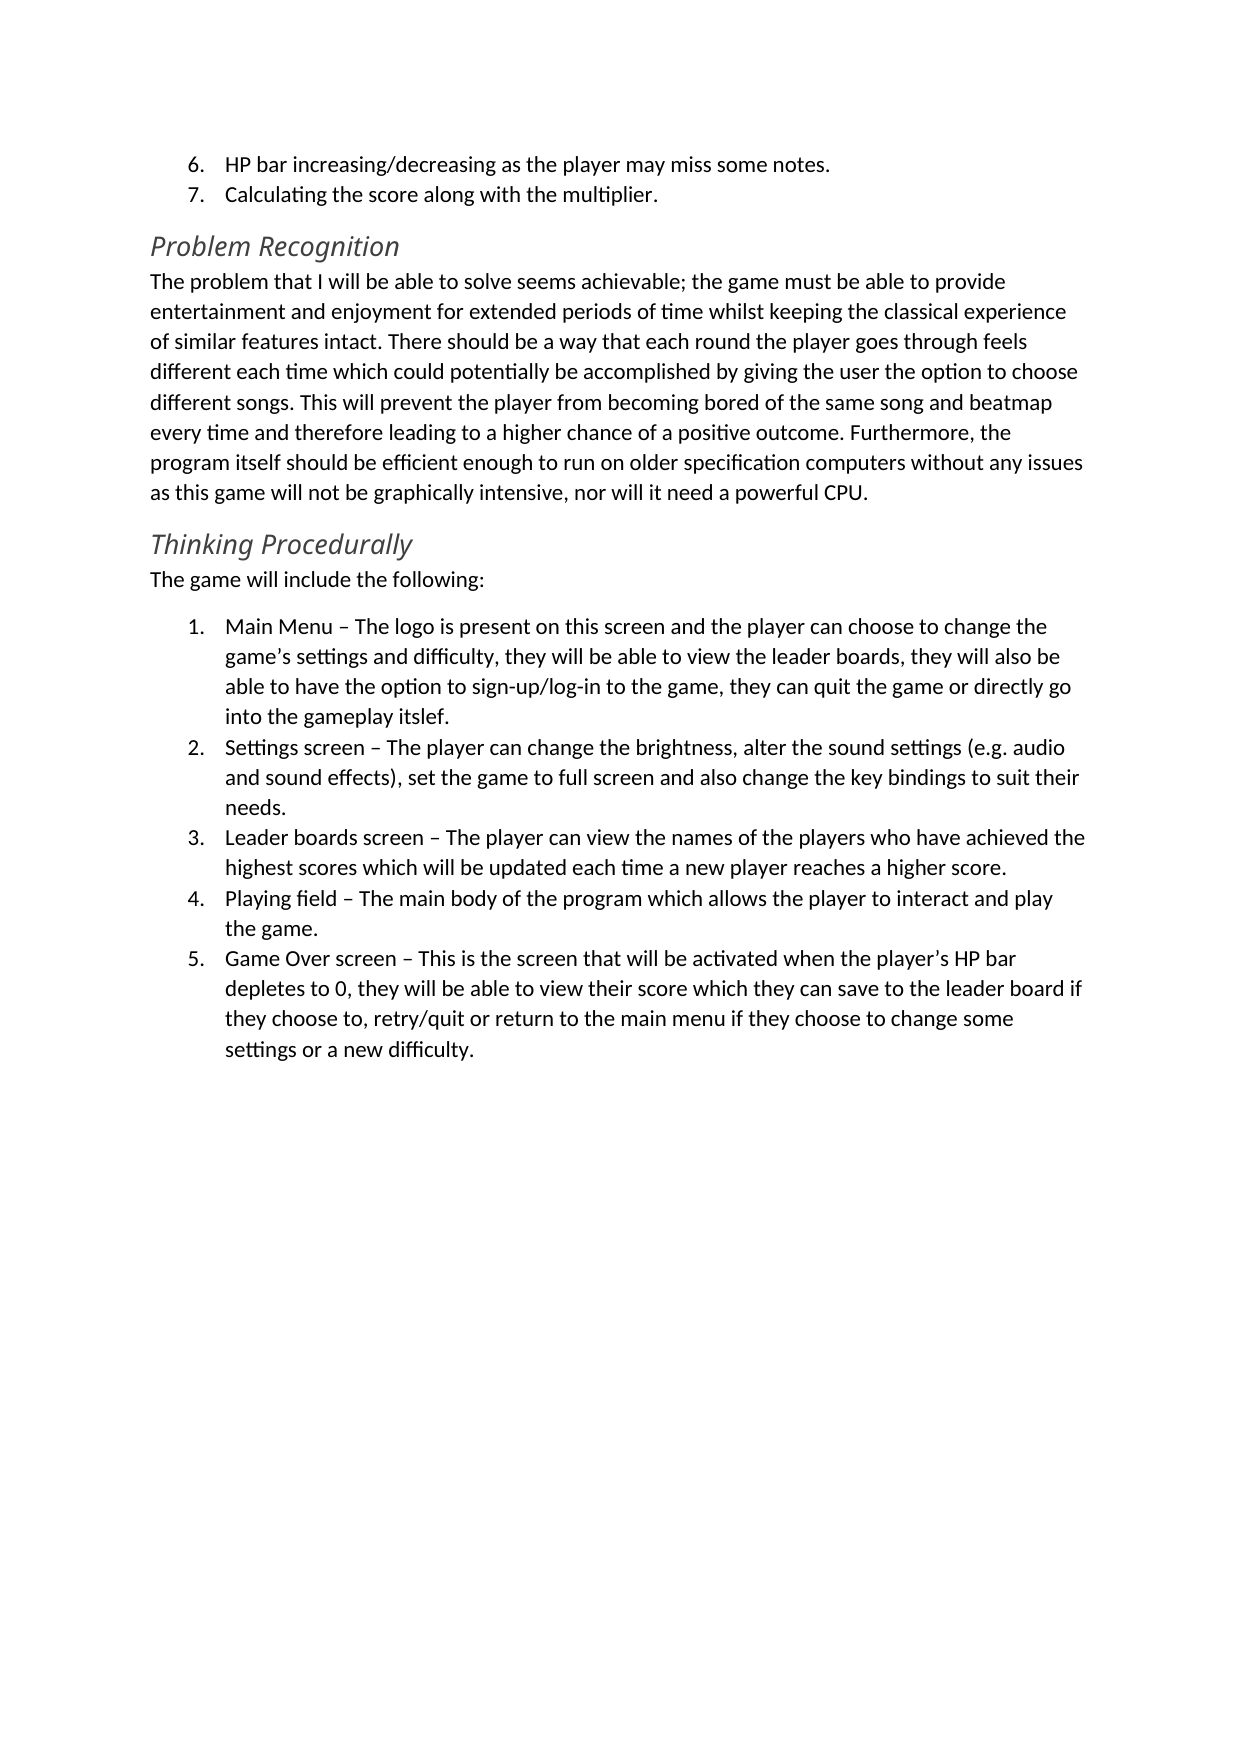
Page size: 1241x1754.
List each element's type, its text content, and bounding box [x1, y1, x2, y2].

subtitle Thinking Procedurally [150, 525, 1090, 562]
text The game will include the following: [150, 565, 1090, 593]
list Calculating the score along with the multiplier. [187, 180, 1090, 208]
list Playing field – The main body of the program which allows the player to interact and play the game. [187, 884, 1090, 942]
list Game Over screen – This is the screen that will be activated when the player’s HP bar depletes to 0, they will be able to view their score which they can save to the leader board if they choose to, retry/quit or return to the main menu if they choose to change some settings or a new difficulty. [187, 944, 1090, 1063]
list Settings screen – The player can change the brightness, alter the sound settings (e.g. audio and sound effects), set the game to full screen and also change the key bindings to suit their needs. [187, 733, 1090, 821]
text The problem that I will be able to solve seems achievable; the game must be able to provide entertainment and enjoyment for extended periods of time whilst keeping the classical experience of similar features intact. There should be a way that each round the player goes through feels different each time which could potentially be accomplished by giving the user the option to choose different songs. This will prevent the player from becoming bored of the same song and beatmap every time and therefore leading to a higher chance of a positive outcome. Furthermore, the program itself should be efficient enough to run on older specification computers without any issues as this game will not be graphically intensive, nor will it need a powerful CPU. [150, 267, 1090, 506]
list Leader boards screen – The player can view the names of the players who have achieved the highest scores which will be updated each time a new player reaches a higher score. [187, 823, 1090, 882]
subtitle Problem Recognition [150, 227, 1090, 264]
list Main Menu – The logo is present on this screen and the player can choose to change the game’s settings and difficulty, they will be able to view the leader boards, they will also be able to have the option to sign-up/log-in to the game, they can quit the game or directly go into the gameplay itslef. [187, 612, 1090, 731]
list HP bar increasing/decreasing as the player may miss some notes. [187, 150, 1090, 178]
